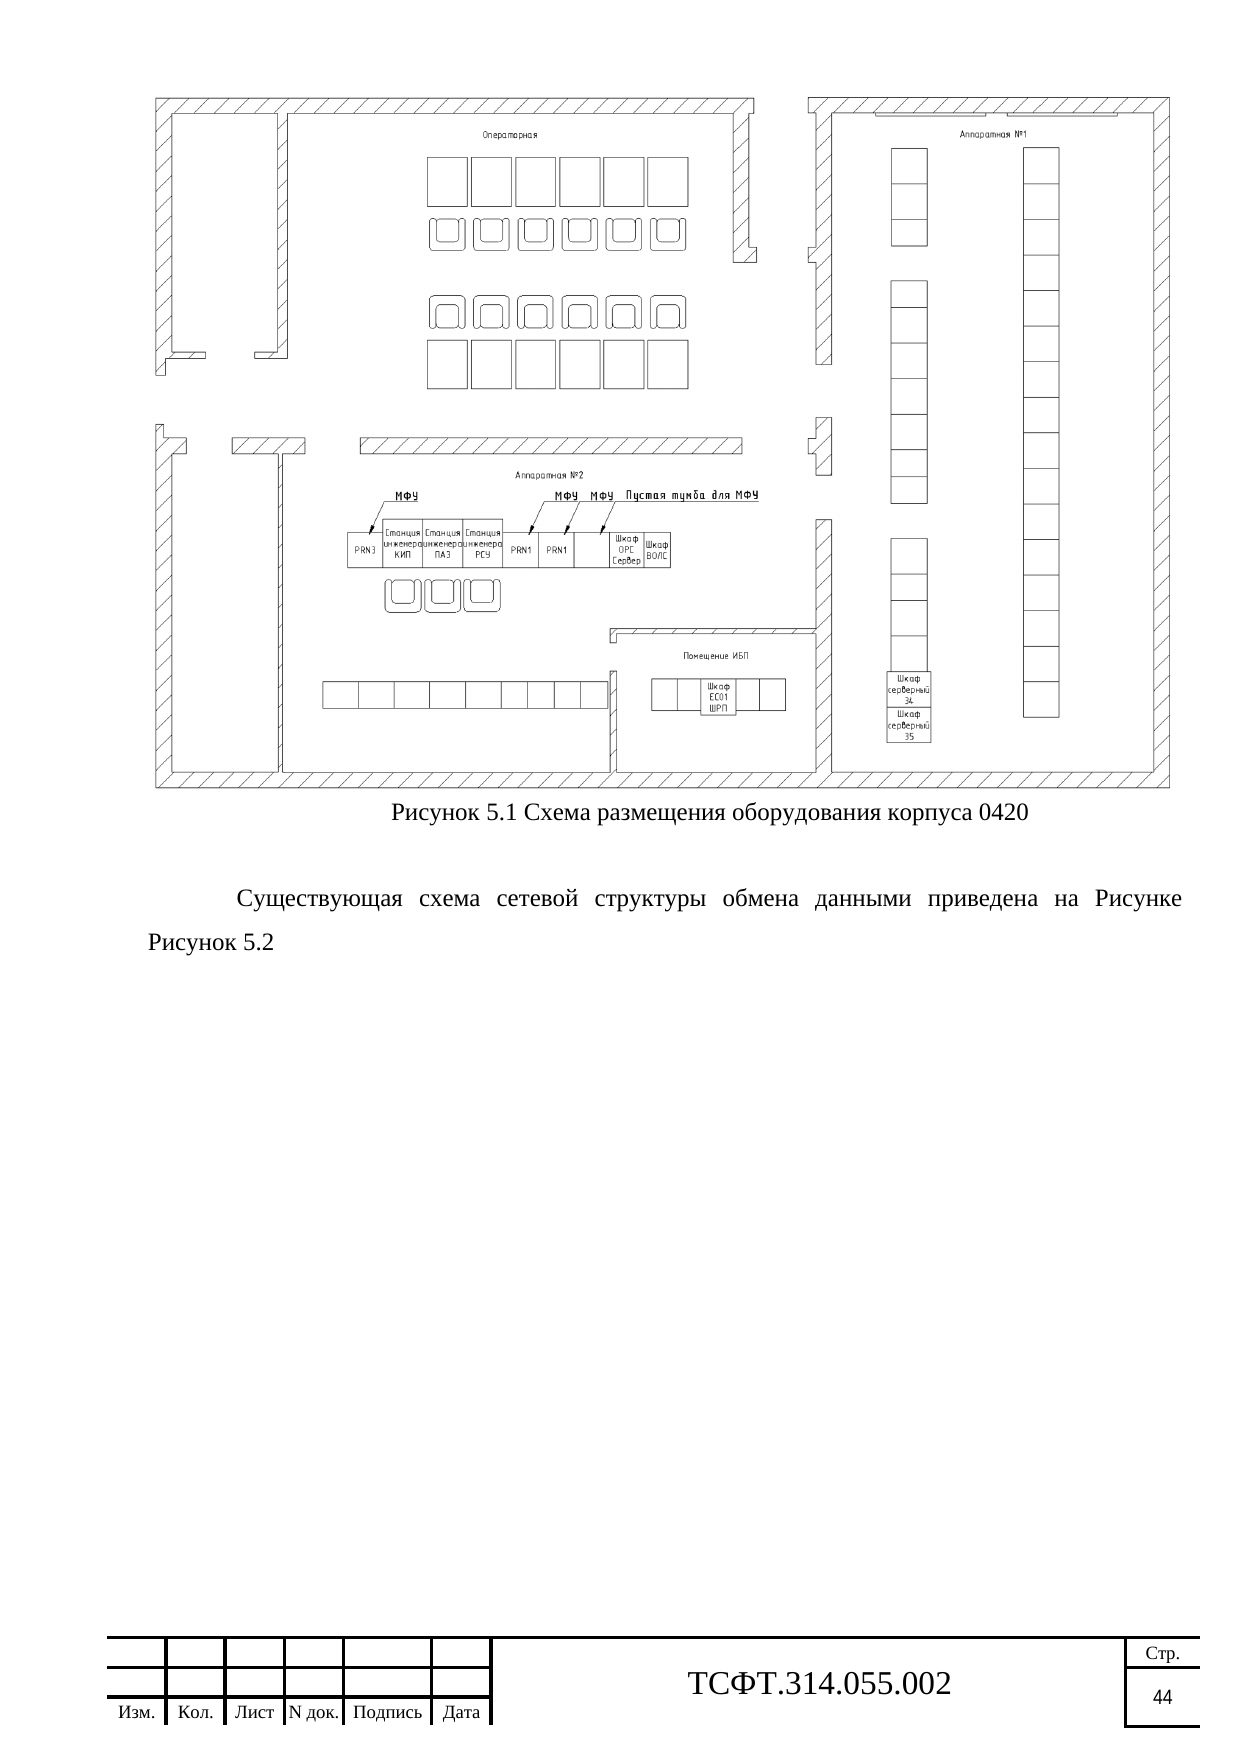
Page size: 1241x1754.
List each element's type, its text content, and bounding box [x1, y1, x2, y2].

text Существующая схема сетевой структуры обмена данными приведена на Рисунке Рисунок 5.2 [148, 883, 1183, 955]
text Рисунок 5.1 Схема размещения оборудования корпуса 0420 [148, 797, 1183, 826]
picture [147, 88, 1181, 798]
